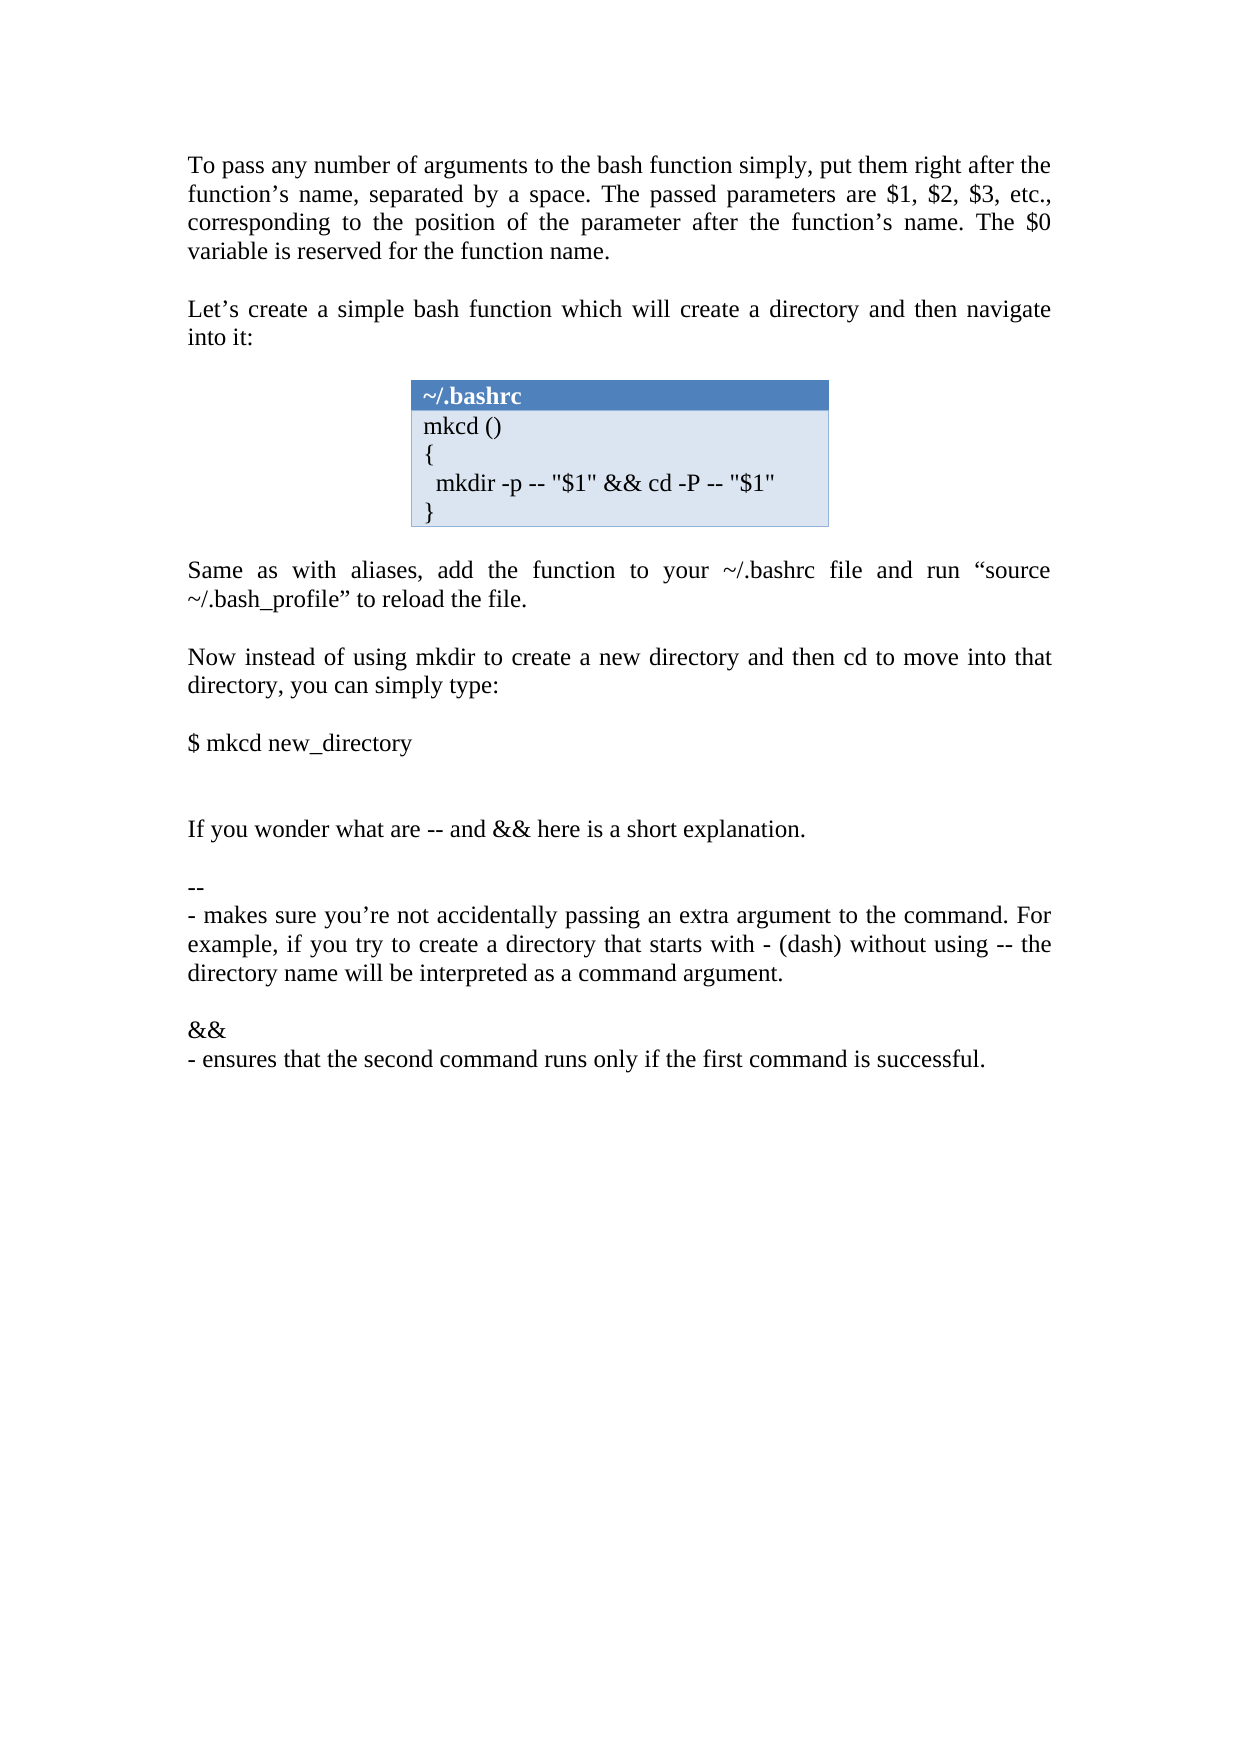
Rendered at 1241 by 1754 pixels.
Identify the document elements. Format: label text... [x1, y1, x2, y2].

text -- [187, 872, 1053, 901]
text To pass any number of arguments to the bash function simply, put them right after the function’s name, separated by a space. The passed parameters are $1, $2, $3, etc., corresponding to the position of the parameter after the function’s name. The $0 variable is reserved for the function name. [187, 150, 1053, 265]
text $ mkcd new_directory [187, 728, 1053, 757]
text Let’s create a simple bash function which will create a directory and then navigate into it: [187, 294, 1053, 351]
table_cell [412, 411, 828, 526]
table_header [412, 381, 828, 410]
text Now instead of using mkdir to create a new directory and then cd to move into that directory, you can simply type: [187, 642, 1053, 699]
text && [187, 1016, 1053, 1044]
text - makes sure you’re not accidentally passing an extra argument to the command. For example, if you try to create a directory that starts with - (dash) without using -- the directory name will be interpreted as a command argument. [187, 901, 1053, 987]
text Same as with aliases, add the function to your ~/.bashrc file and run “source ~/.bash_profile” to reload the file. [187, 556, 1053, 613]
text If you wonder what are -- and && here is a short explanation. [187, 814, 1053, 843]
text - ensures that the second command runs only if the first command is successful. [187, 1044, 1053, 1073]
